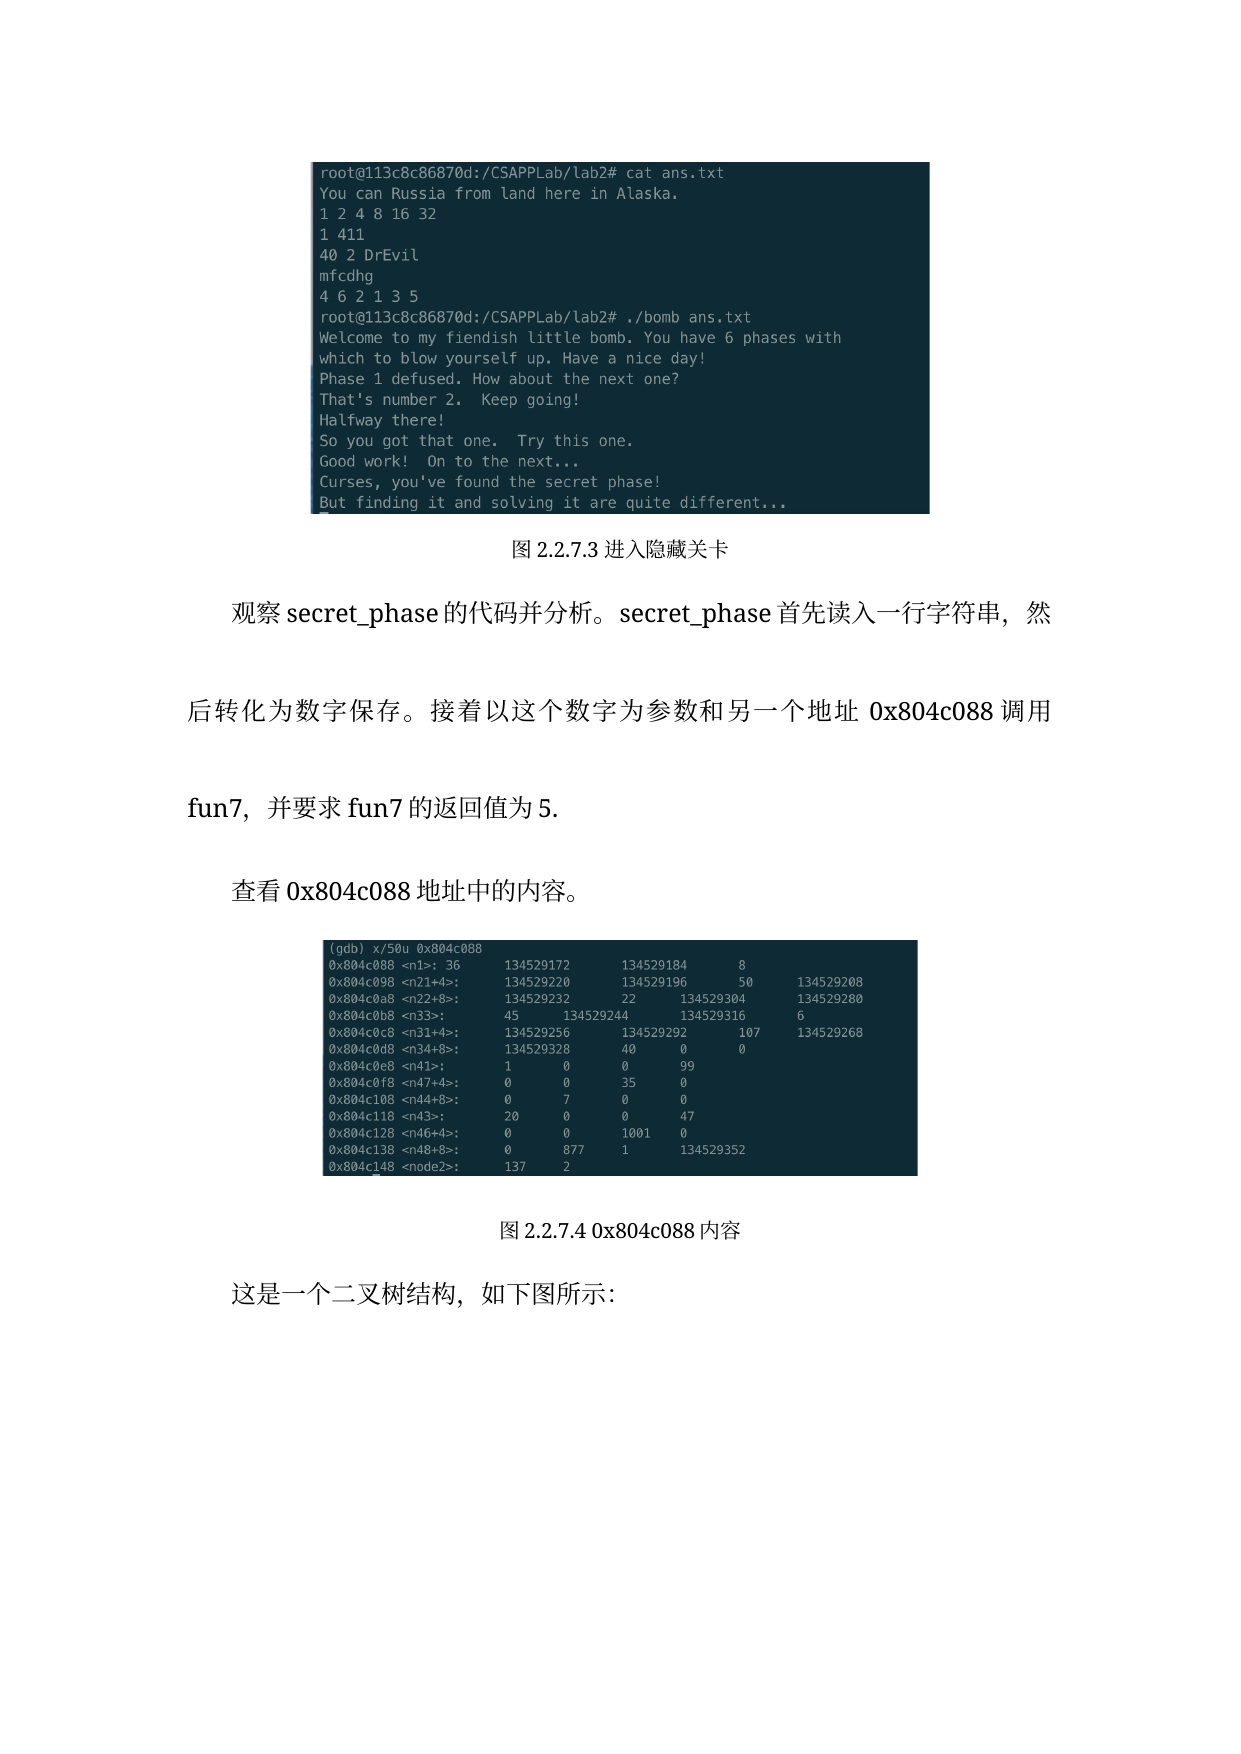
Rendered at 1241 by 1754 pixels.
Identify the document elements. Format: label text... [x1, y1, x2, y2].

text 图2.2.7.4 0x804c088内容 [187, 1213, 1053, 1246]
picture [322, 940, 918, 1176]
text 查看0x804c088地址中的内容。 [187, 858, 1053, 923]
text 图2.2.7.3 进入隐藏关卡 [187, 532, 1053, 564]
picture [310, 162, 930, 514]
text 这是一个二叉树结构，如下图所示： [187, 1261, 1053, 1326]
text 观察secret_phase的代码并分析。secret_phase首先读入一行字符串，然后转化为数字保存。接着以这个数字为参数和另一个地址0x804c088调用fun7，并要求fun7的返回值为5. [187, 579, 1053, 839]
